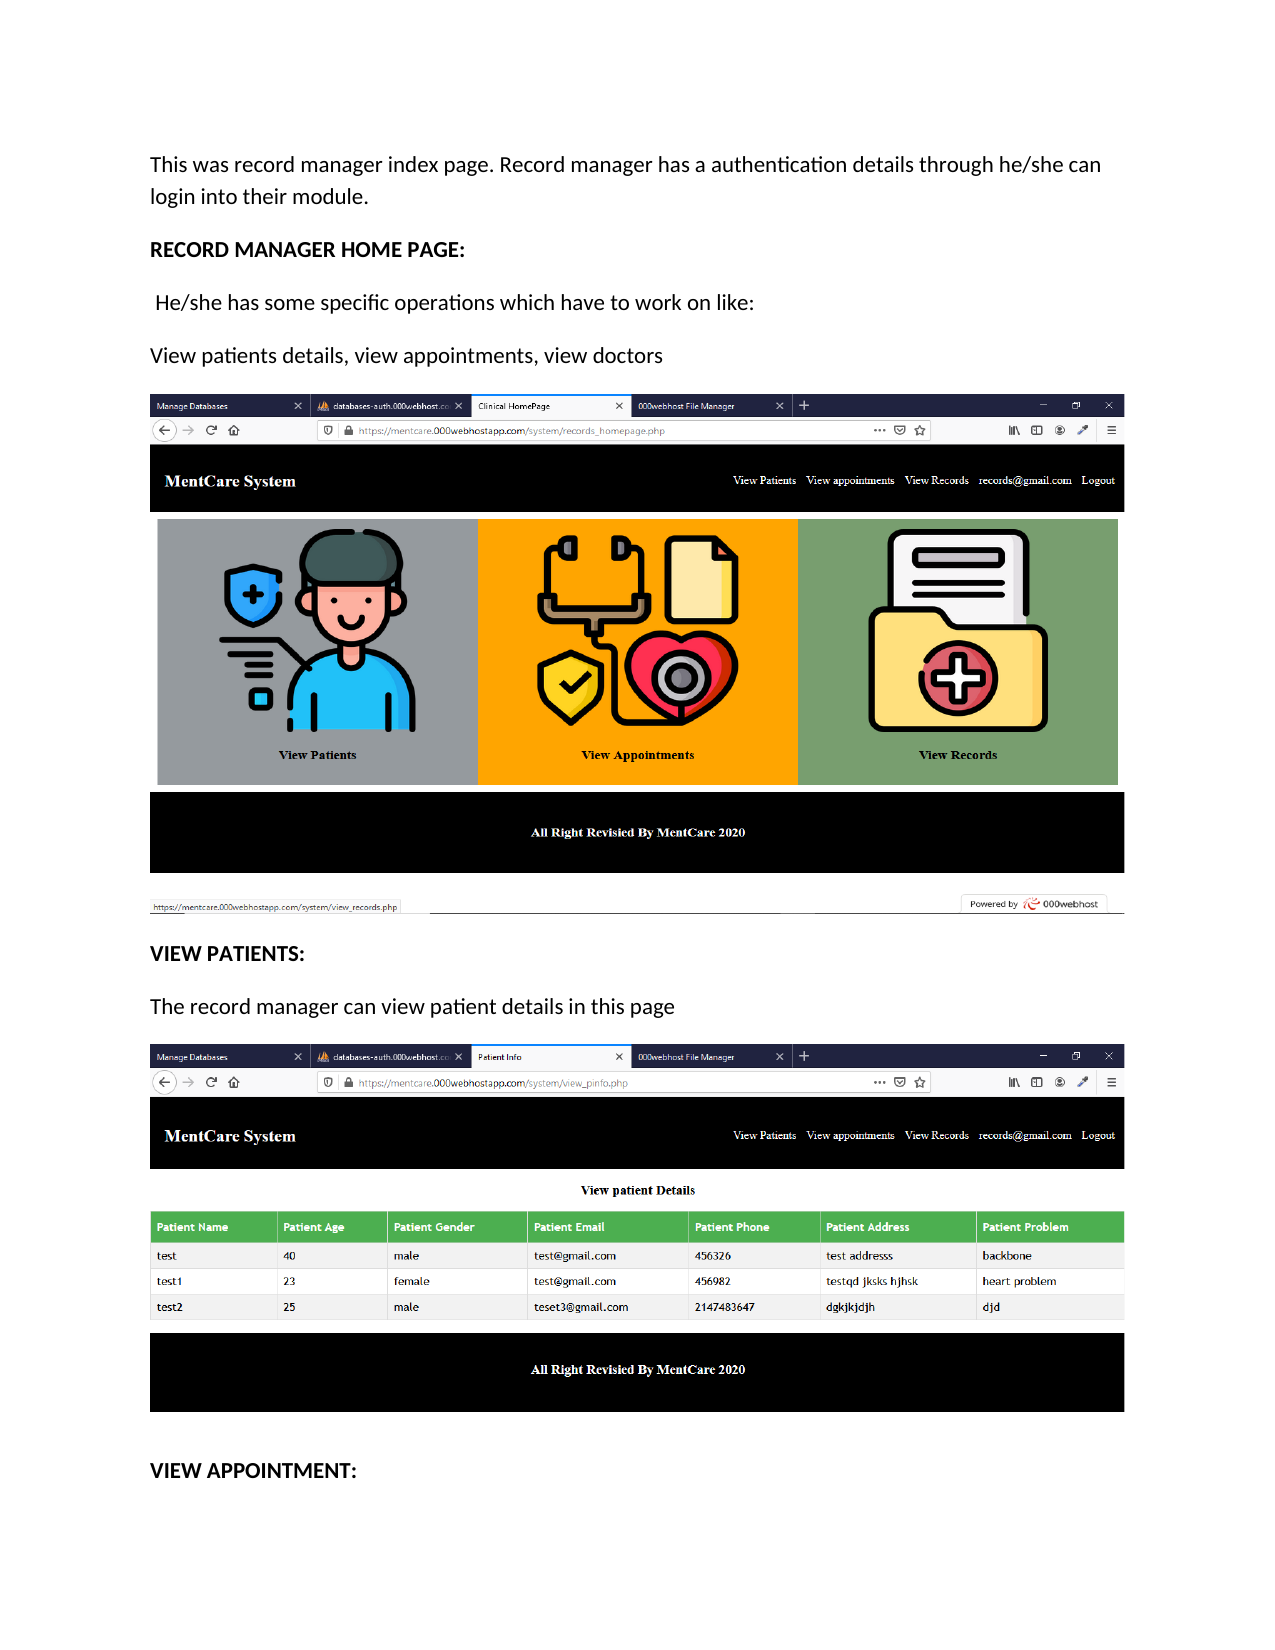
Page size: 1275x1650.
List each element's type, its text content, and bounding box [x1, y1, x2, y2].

text RECORD MANAGER HOME PAGE: [150, 235, 1125, 263]
text VIEW APPOINTMENT: [150, 1456, 1125, 1484]
text He/she has some specific operations which have to work on like: [150, 288, 1125, 316]
picture [150, 394, 1125, 914]
text View patients details, view appointments, view doctors [150, 341, 1125, 369]
picture [150, 1044, 1125, 1431]
text VIEW PATIENTS: [150, 939, 1125, 967]
text This was record manager index page. Record manager has a authentication details through he/she can login into their module. [150, 150, 1125, 210]
text The record manager can view patient details in this page [150, 992, 1125, 1020]
